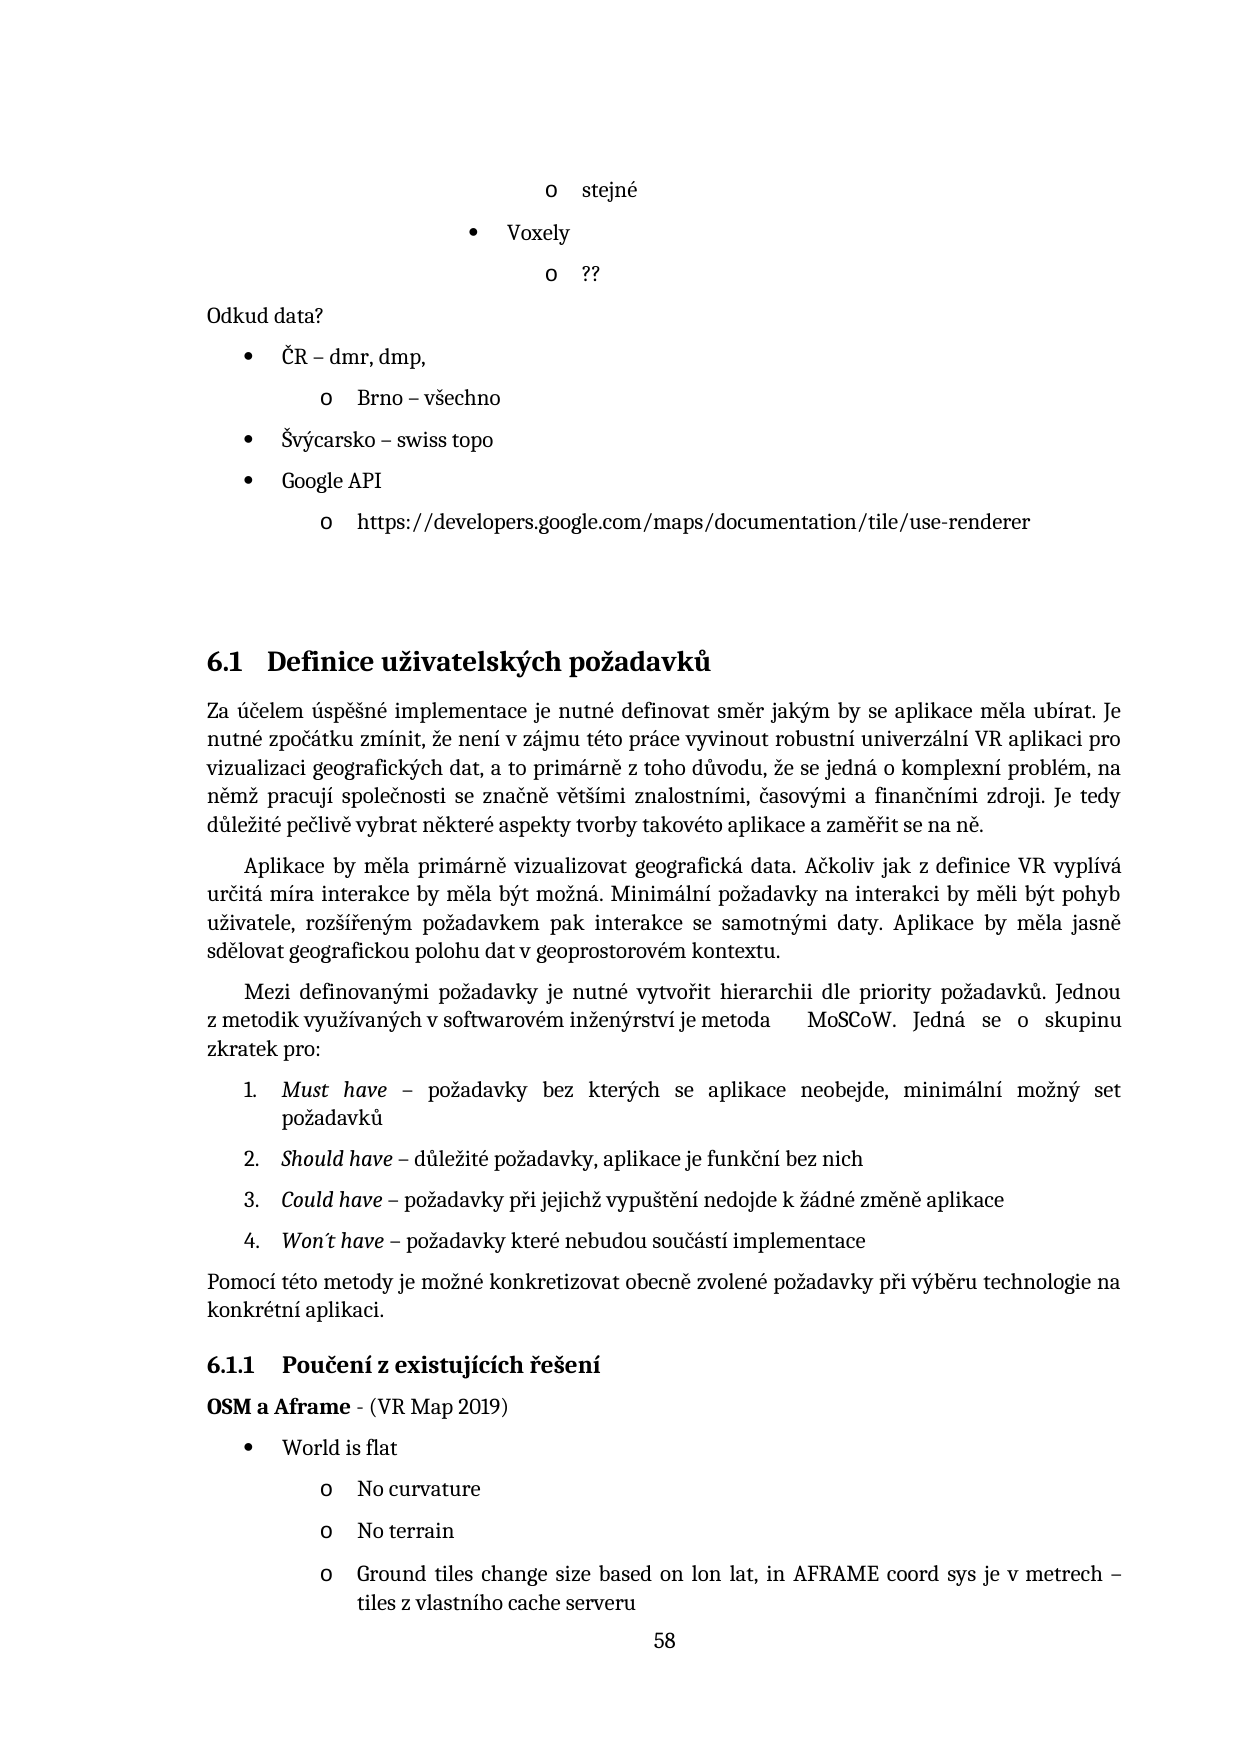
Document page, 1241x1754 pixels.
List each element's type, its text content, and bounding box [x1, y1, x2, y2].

list Should have – důležité požadavky, aplikace je funkční bez nich [244, 1146, 1122, 1172]
list Must have – požadavky bez kterých se aplikace neobejde, minimální možný set požadavků [244, 1077, 1122, 1131]
list https://developers.google.com/maps/documentation/tile/use-renderer [319, 508, 1122, 536]
text Pomocí této metody je možné konkretizovat obecně zvolené požadavky při výběru technologie na konkrétní aplikaci. [207, 1269, 1122, 1323]
subtitle Poučení z existujících řešení [207, 1351, 1122, 1379]
list World is flat [244, 1435, 1122, 1461]
list stejné [544, 177, 1122, 205]
list No curvature [319, 1476, 1122, 1503]
list ?? [544, 260, 1122, 288]
list ČR – dmr, dmp, [244, 343, 1122, 370]
list Could have – požadavky při jejichž vypuštění nedojde k žádné změně aplikace [244, 1187, 1122, 1213]
subtitle Definice uživatelských požadavků [207, 645, 1122, 678]
text Odkud data? [207, 302, 1122, 329]
list Won´t have – požadavky které nebudou součástí implementace [244, 1228, 1122, 1254]
text OSM a Aframe - (VR Map 2019) [207, 1394, 1122, 1421]
list No terrain [319, 1518, 1122, 1546]
list Brno – všechno [319, 384, 1122, 412]
list Ground tiles change size based on lon lat, in AFRAME coord sys je v metrech – tiles z vlastního cache serveru [319, 1560, 1122, 1616]
text Aplikace by měla primárně vizualizovat geografická data. Ačkoliv jak z definice VR vyplívá určitá míra interakce by měla být možná. Minimální požadavky na interakci by měli být pohyb uživatele, rozšířeným požadavkem pak interakce se samotnými daty. Aplikace by měla jasně sdělovat geografickou polohu dat v geoprostorovém kontextu. [207, 852, 1122, 964]
list Švýcarsko – swiss topo [244, 427, 1122, 453]
text Mezi definovanými požadavky je nutné vytvořit hierarchii dle priority požadavků. Jednou z metodik využívaných v softwarovém inženýrství je metoda MoSCoW. Jedná se o skupinu zkratek pro: [207, 979, 1122, 1062]
text Za účelem úspěšné implementace je nutné definovat směr jakým by se aplikace měla ubírat. Je nutné zpočátku zmínit, že není v zájmu této práce vyvinout robustní univerzální VR aplikaci pro vizualizaci geografických dat, a to primárně z toho důvodu, že se jedná o komplexní problém, na němž pracují společnosti se značně většími znalostními, časovými a finančními zdroji. Je tedy důležité pečlivě vybrat některé aspekty tvorby takovéto aplikace a zaměřit se na ně. [207, 698, 1122, 838]
list Google API [244, 467, 1122, 494]
list Voxely [469, 219, 1122, 246]
